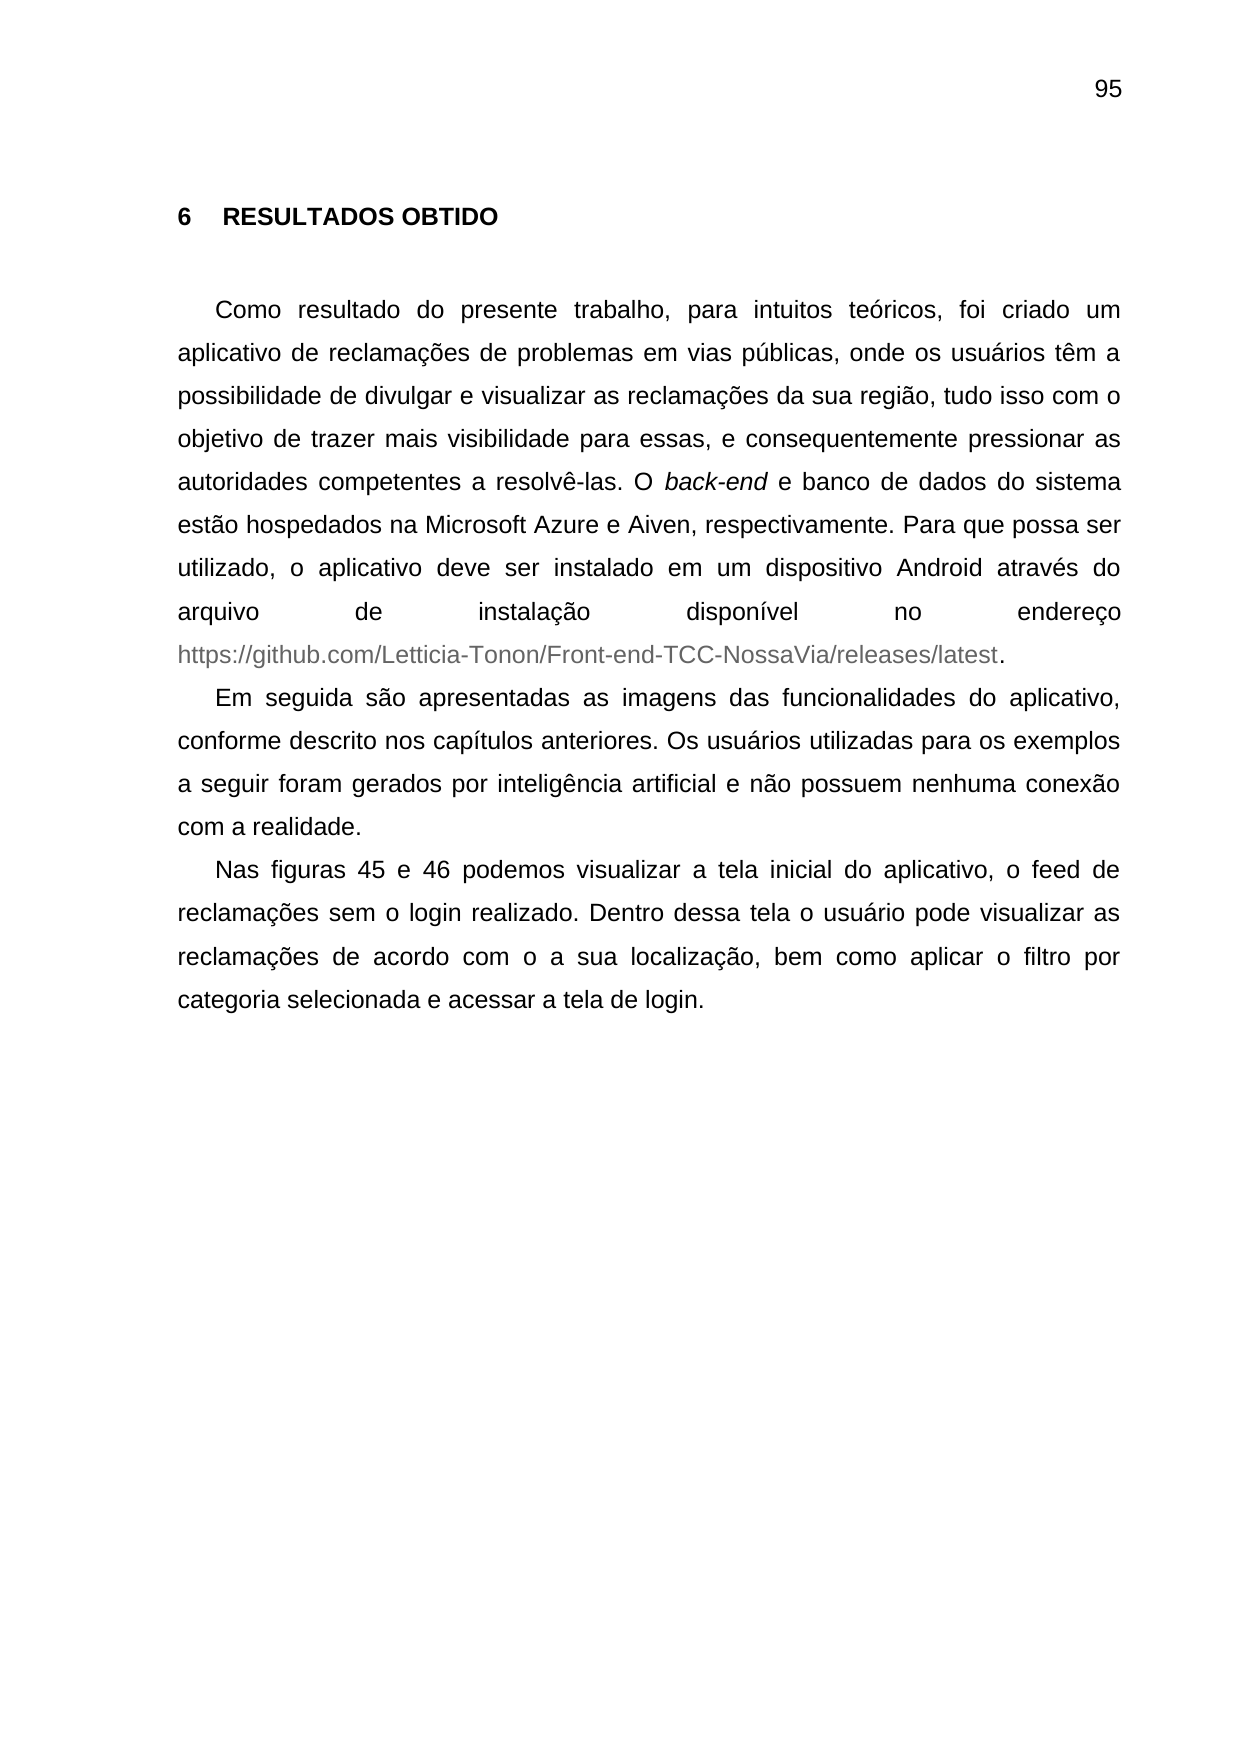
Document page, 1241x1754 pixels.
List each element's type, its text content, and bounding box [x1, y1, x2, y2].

text Nas figuras 45 e 46 podemos visualizar a tela inicial do aplicativo, o feed de reclamações sem o login realizado. Dentro dessa tela o usuário pode visualizar as reclamações de acordo com o a sua localização, bem como aplicar o filtro por categoria selecionada e acessar a tela de login. [177, 855, 1122, 1013]
subtitle RESULTADOS OBTIDO [177, 202, 1122, 231]
text Em seguida são apresentadas as imagens das funcionalidades do aplicativo, conforme descrito nos capítulos anteriores. Os usuários utilizadas para os exemplos a seguir foram gerados por inteligência artificial e não possuem nenhuma conexão com a realidade. [177, 683, 1122, 841]
text Como resultado do presente trabalho, para intuitos teóricos, foi criado um aplicativo de reclamações de problemas em vias públicas, onde os usuários têm a possibilidade de divulgar e visualizar as reclamações da sua região, tudo isso com o objetivo de trazer mais visibilidade para essas, e consequentemente pressionar as autoridades competentes a resolvê-las. O back-end e banco de dados do sistema estão hospedados na Microsoft Azure e Aiven, respectivamente. Para que possa ser utilizado, o aplicativo deve ser instalado em um dispositivo Android através do arquivo de instalação disponível no endereço https://github.com/Letticia-Tonon/Front-end-TCC-NossaVia/releases/latest. [177, 295, 1122, 668]
